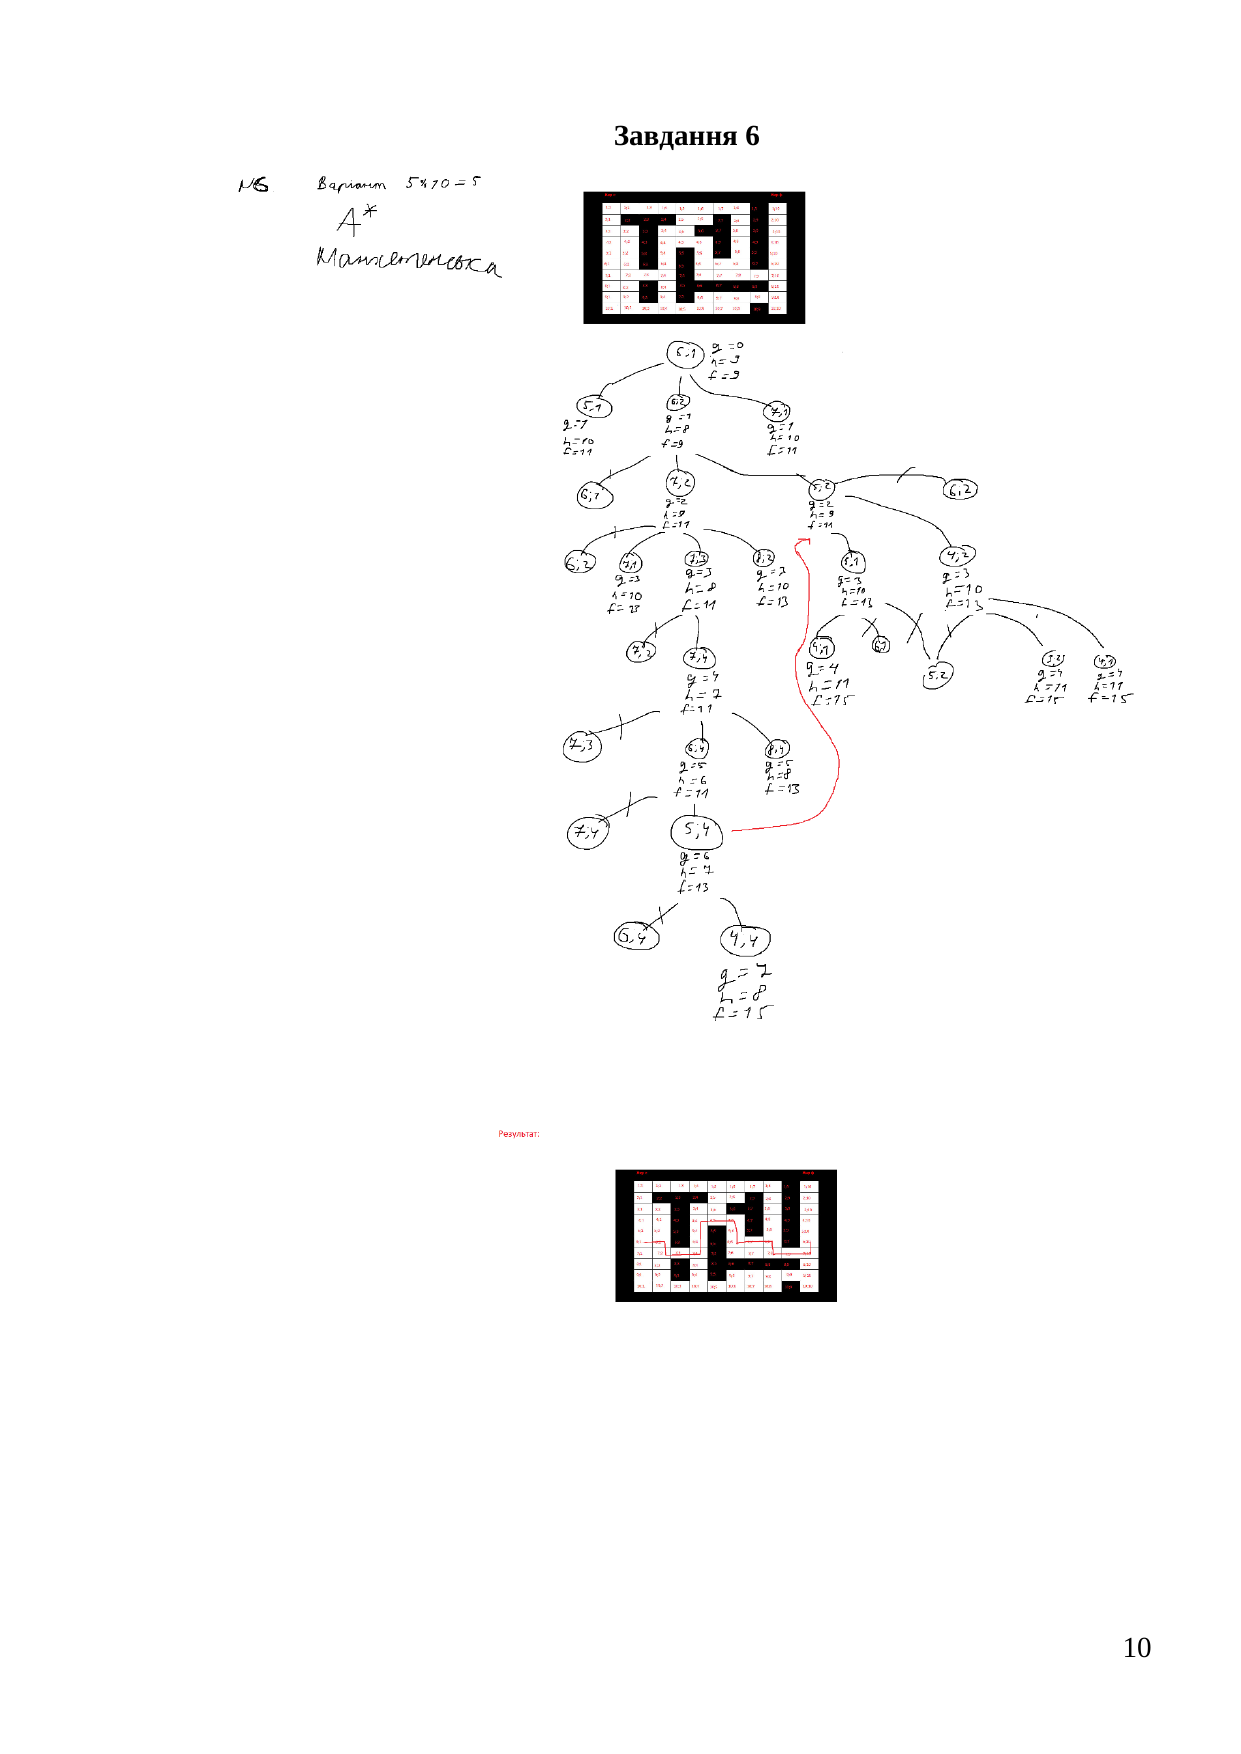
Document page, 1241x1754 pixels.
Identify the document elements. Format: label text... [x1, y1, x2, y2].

text Завдання 6 [148, 118, 1152, 152]
picture [221, 168, 1226, 1372]
